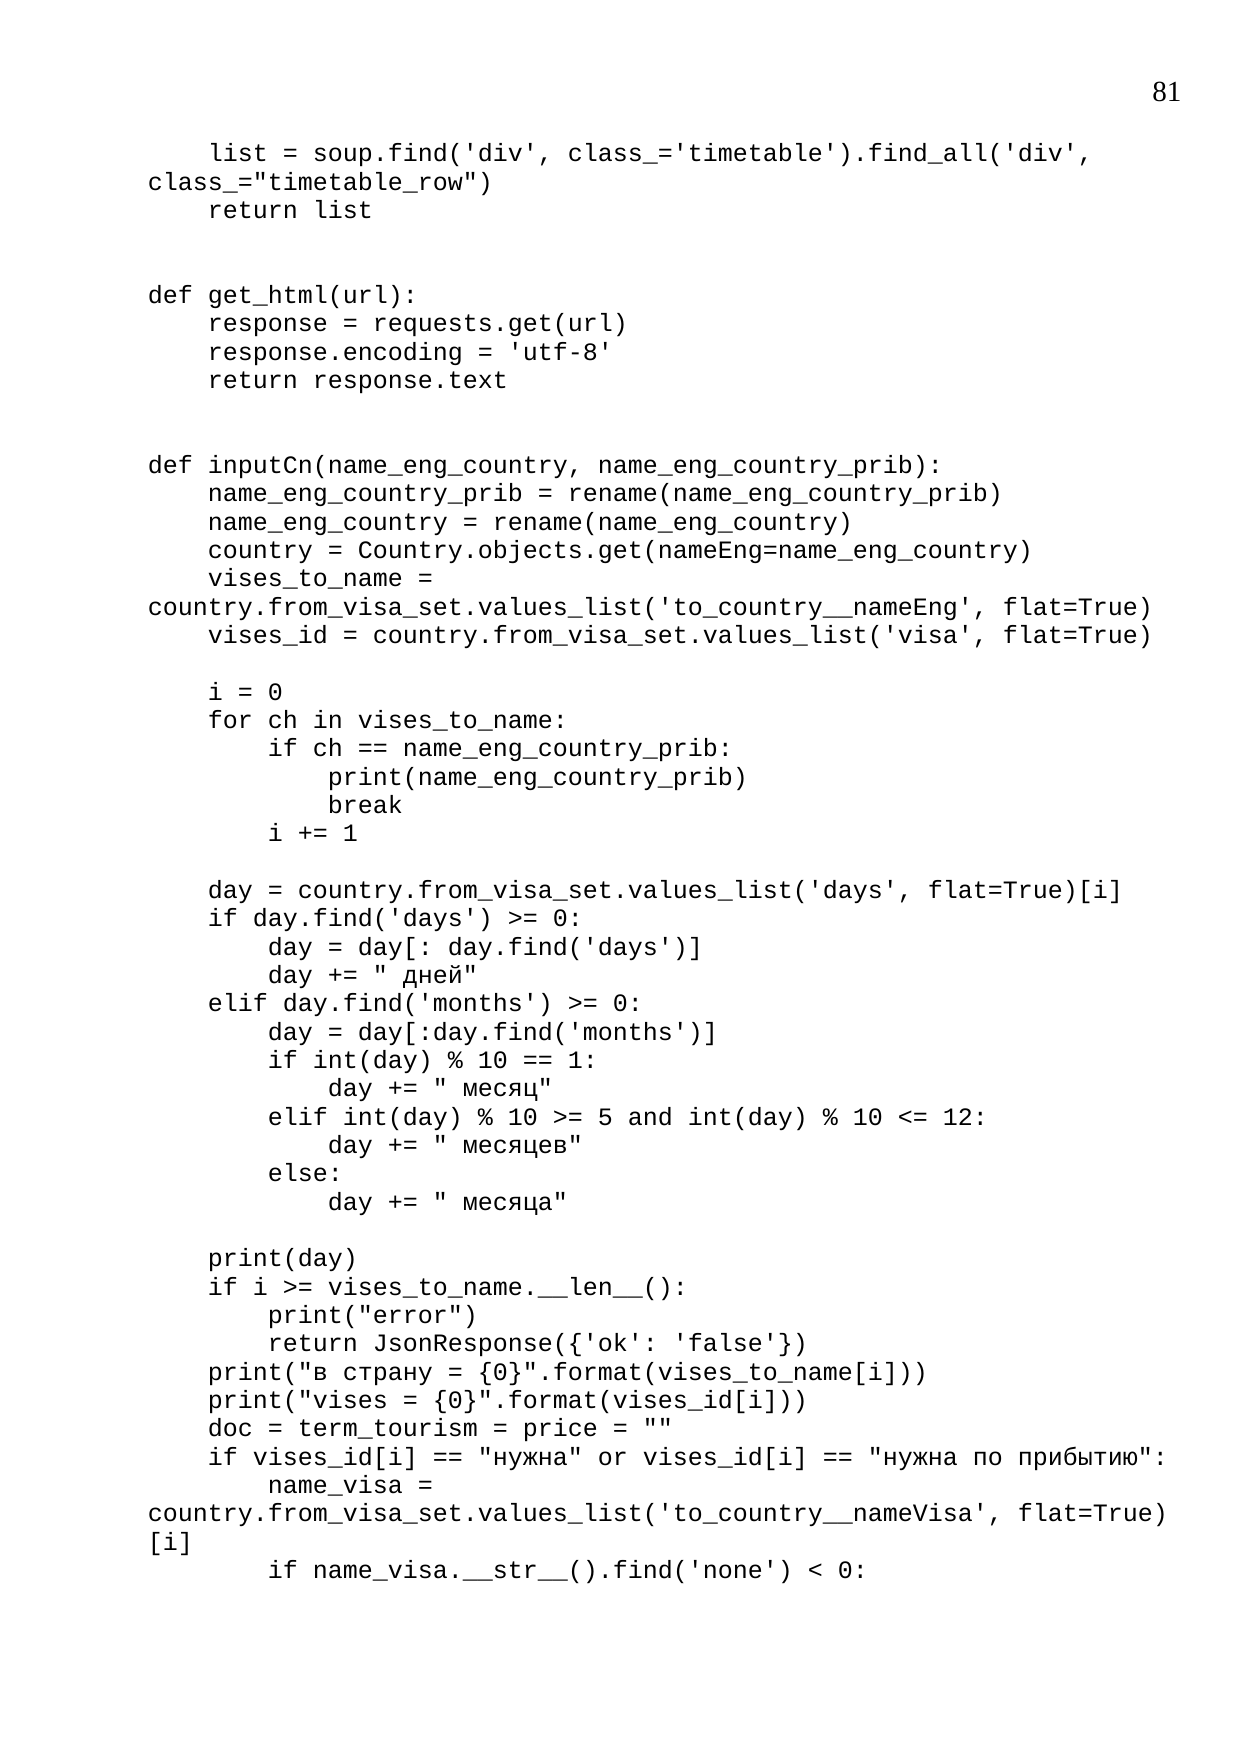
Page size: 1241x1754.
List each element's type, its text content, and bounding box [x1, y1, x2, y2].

text response = requests.get(url) [148, 311, 1181, 339]
text return JsonResponse({'ok': 'false'}) [148, 1331, 1181, 1359]
text list = soup.find('div', class_='timetable').find_all('div', class_="timetable_row") [148, 141, 1181, 198]
text print(day) [148, 1246, 1181, 1274]
text def get_html(url): [148, 283, 1181, 311]
text day = day[:day.find('months')] [148, 1019, 1181, 1048]
text name_eng_country = rename(name_eng_country) [148, 509, 1181, 538]
text day += " месяц" [148, 1076, 1181, 1104]
text name_visa = country.from_visa_set.values_list('to_country__nameVisa', flat=True)[i] [148, 1473, 1181, 1558]
text i += 1 [148, 821, 1181, 849]
text if vises_id[i] == "нужна" or vises_id[i] == "нужна по прибытию": [148, 1444, 1181, 1473]
text else: [148, 1161, 1181, 1189]
text if day.find('days') >= 0: [148, 906, 1181, 934]
text elif int(day) % 10 >= 5 and int(day) % 10 <= 12: [148, 1104, 1181, 1133]
text response.encoding = 'utf-8' [148, 339, 1181, 368]
text return response.text [148, 368, 1181, 396]
text print("vises = {0}".format(vises_id[i])) [148, 1388, 1181, 1416]
text day = country.from_visa_set.values_list('days', flat=True)[i] [148, 878, 1181, 906]
text if int(day) % 10 == 1: [148, 1048, 1181, 1076]
text print(name_eng_country_prib) [148, 764, 1181, 793]
text def inputCn(name_eng_country, name_eng_country_prib): [148, 453, 1181, 481]
text i = 0 [148, 679, 1181, 708]
text break [148, 793, 1181, 821]
text vises_to_name = country.from_visa_set.values_list('to_country__nameEng', flat=True) [148, 566, 1181, 623]
text elif day.find('months') >= 0: [148, 991, 1181, 1019]
text print("в страну = {0}".format(vises_to_name[i])) [148, 1359, 1181, 1388]
text day += " дней" [148, 963, 1181, 991]
text vises_id = country.from_visa_set.values_list('visa', flat=True) [148, 623, 1181, 651]
text for ch in vises_to_name: [148, 708, 1181, 736]
text return list [148, 198, 1181, 226]
text doc = term_tourism = price = "" [148, 1416, 1181, 1444]
text name_eng_country_prib = rename(name_eng_country_prib) [148, 481, 1181, 509]
text country = Country.objects.get(nameEng=name_eng_country) [148, 538, 1181, 566]
text print("error") [148, 1303, 1181, 1331]
text day += " месяца" [148, 1189, 1181, 1218]
text if ch == name_eng_country_prib: [148, 736, 1181, 764]
text day += " месяцев" [148, 1133, 1181, 1161]
text if i >= vises_to_name.__len__(): [148, 1274, 1181, 1303]
text day = day[: day.find('days')] [148, 934, 1181, 963]
text if name_visa.__str__().find('none') < 0: [148, 1558, 1181, 1586]
